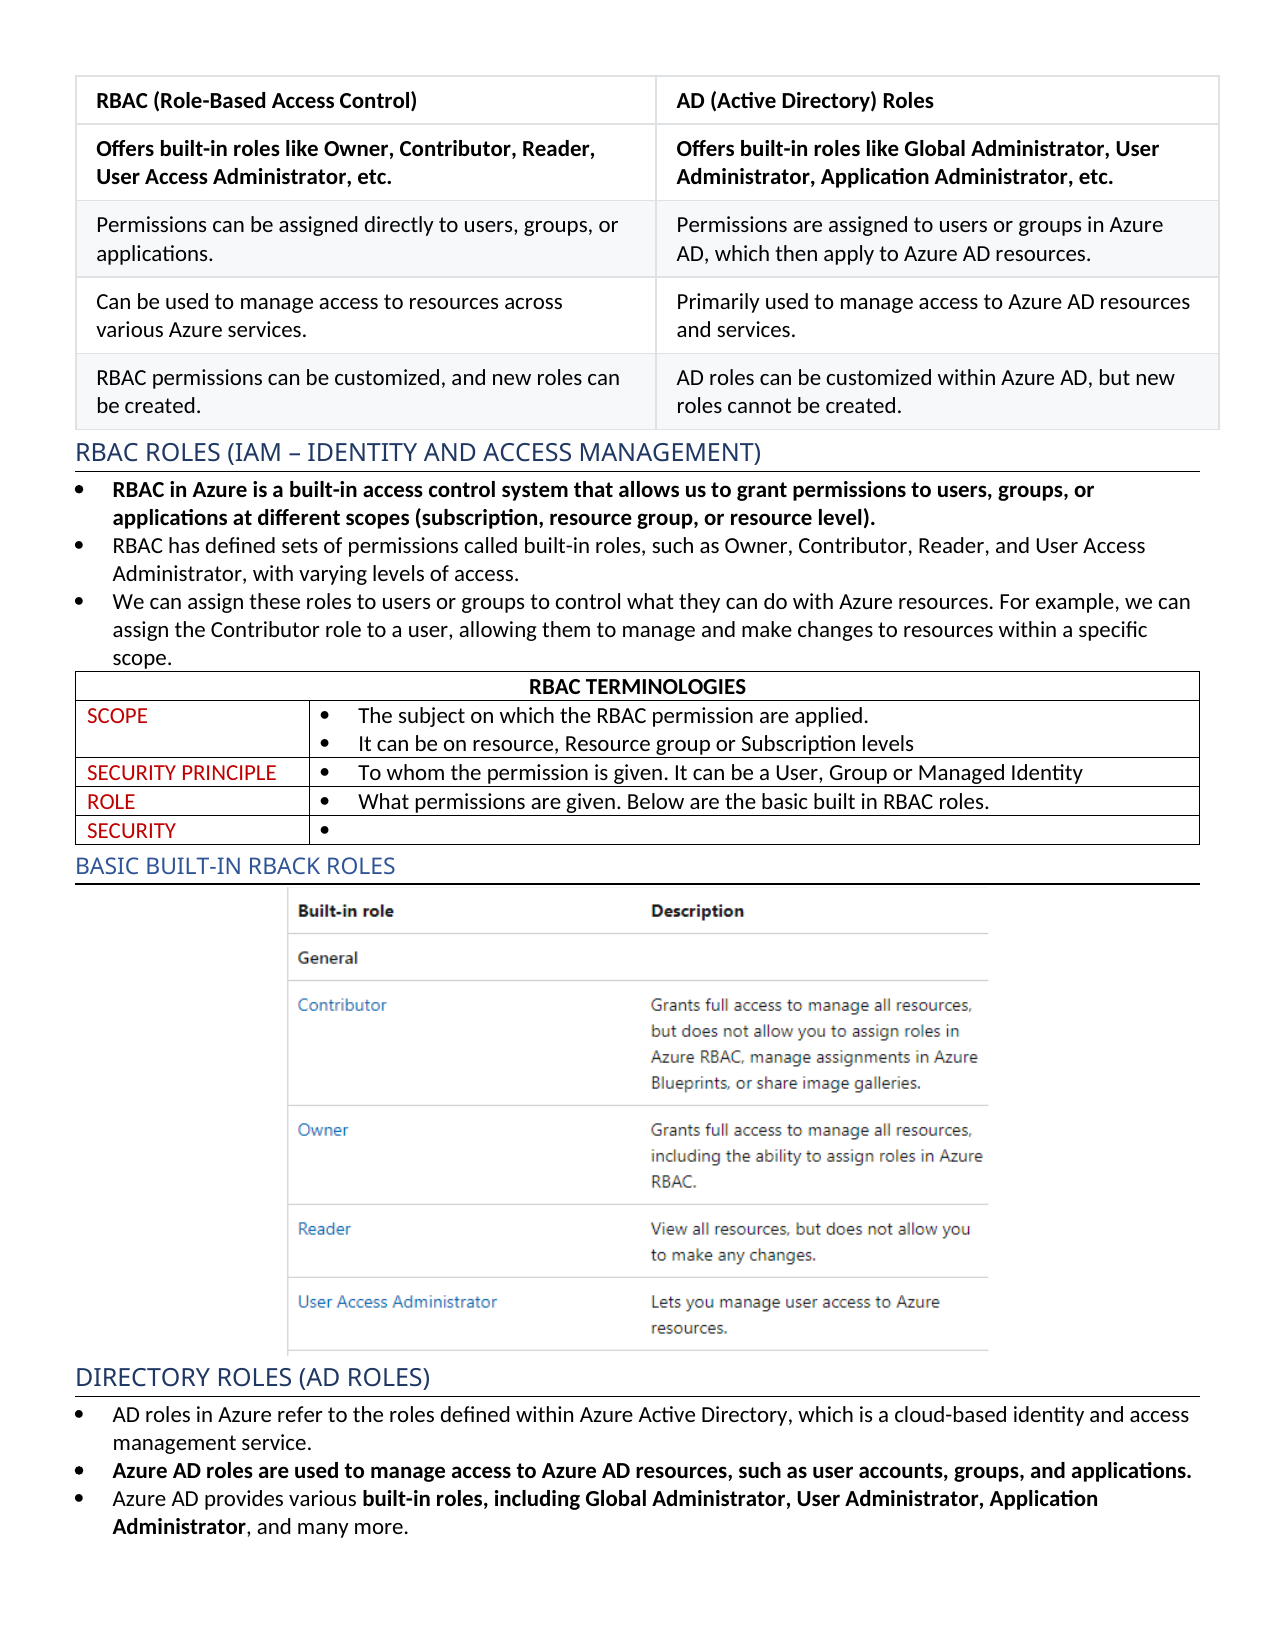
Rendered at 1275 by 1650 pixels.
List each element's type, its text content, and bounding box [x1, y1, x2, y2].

subtitle RBAC ROLES (IAM – IDENTITY AND ACCESS MANAGEMENT) [75, 434, 1200, 471]
table_cell Primarily used to manage access to Azure AD resources and services. [657, 278, 1218, 352]
table_cell Can be used to manage access to resources across various Azure services. [77, 278, 655, 352]
list Azure AD provides various built-in roles, including Global Administrator, User Administrator, Application Administrator, and many more. [75, 1484, 1200, 1540]
table_cell AD roles can be customized within Azure AD, but new roles cannot be created. [657, 354, 1218, 429]
table_header AD (Active Directory) Roles [657, 77, 1218, 123]
table_cell To whom the permission is given. It can be a User, Group or Managed Identity [310, 758, 1199, 786]
picture [286, 887, 989, 1356]
table_cell ROLE [76, 787, 309, 815]
table_cell What permissions are given. Below are the basic built in RBAC roles. [310, 787, 1199, 815]
table_cell Offers built-in roles like Owner, Contributor, Reader, User Access Administrator, etc. [77, 125, 655, 200]
table_cell SCOPE [76, 701, 309, 757]
list RBAC has defined sets of permissions called built-in roles, such as Owner, Contributor, Reader, and User Access Administrator, with varying levels of access. [75, 531, 1200, 587]
list We can assign these roles to users or groups to control what they can do with Azure resources. For example, we can assign the Contributor role to a user, allowing them to manage and make changes to resources within a specific scope. [75, 587, 1200, 671]
table_header RBAC TERMINOLOGIES [76, 672, 1199, 700]
list AD roles in Azure refer to the roles defined within Azure Active Directory, which is a cloud-based identity and access management service. [75, 1400, 1200, 1456]
subtitle DIRECTORY ROLES (AD ROLES) [75, 1360, 1200, 1396]
table_cell SECURITY PRINCIPLE [76, 758, 309, 786]
table_cell RBAC permissions can be customized, and new roles can be created. [77, 354, 655, 429]
table_cell Offers built-in roles like Global Administrator, User Administrator, Application Administrator, etc. [657, 125, 1218, 200]
table_cell SECURITY [76, 816, 309, 844]
subtitle BASIC BUILT-IN RBACK ROLES [75, 849, 1200, 883]
table_cell The subject on which the RBAC permission are applied. It can be on resource, Resource group or Subscription levels [310, 701, 1199, 757]
list RBAC in Azure is a built-in access control system that allows us to grant permissions to users, groups, or applications at different scopes (subscription, resource group, or resource level). [75, 475, 1200, 531]
list Azure AD roles are used to manage access to Azure AD resources, such as user accounts, groups, and applications. [75, 1456, 1200, 1484]
table_cell Permissions are assigned to users or groups in Azure AD, which then apply to Azure AD resources. [657, 201, 1218, 276]
table_cell Permissions can be assigned directly to users, groups, or applications. [77, 201, 655, 276]
table_header RBAC (Role-Based Access Control) [77, 77, 655, 123]
table_cell [310, 816, 1199, 844]
